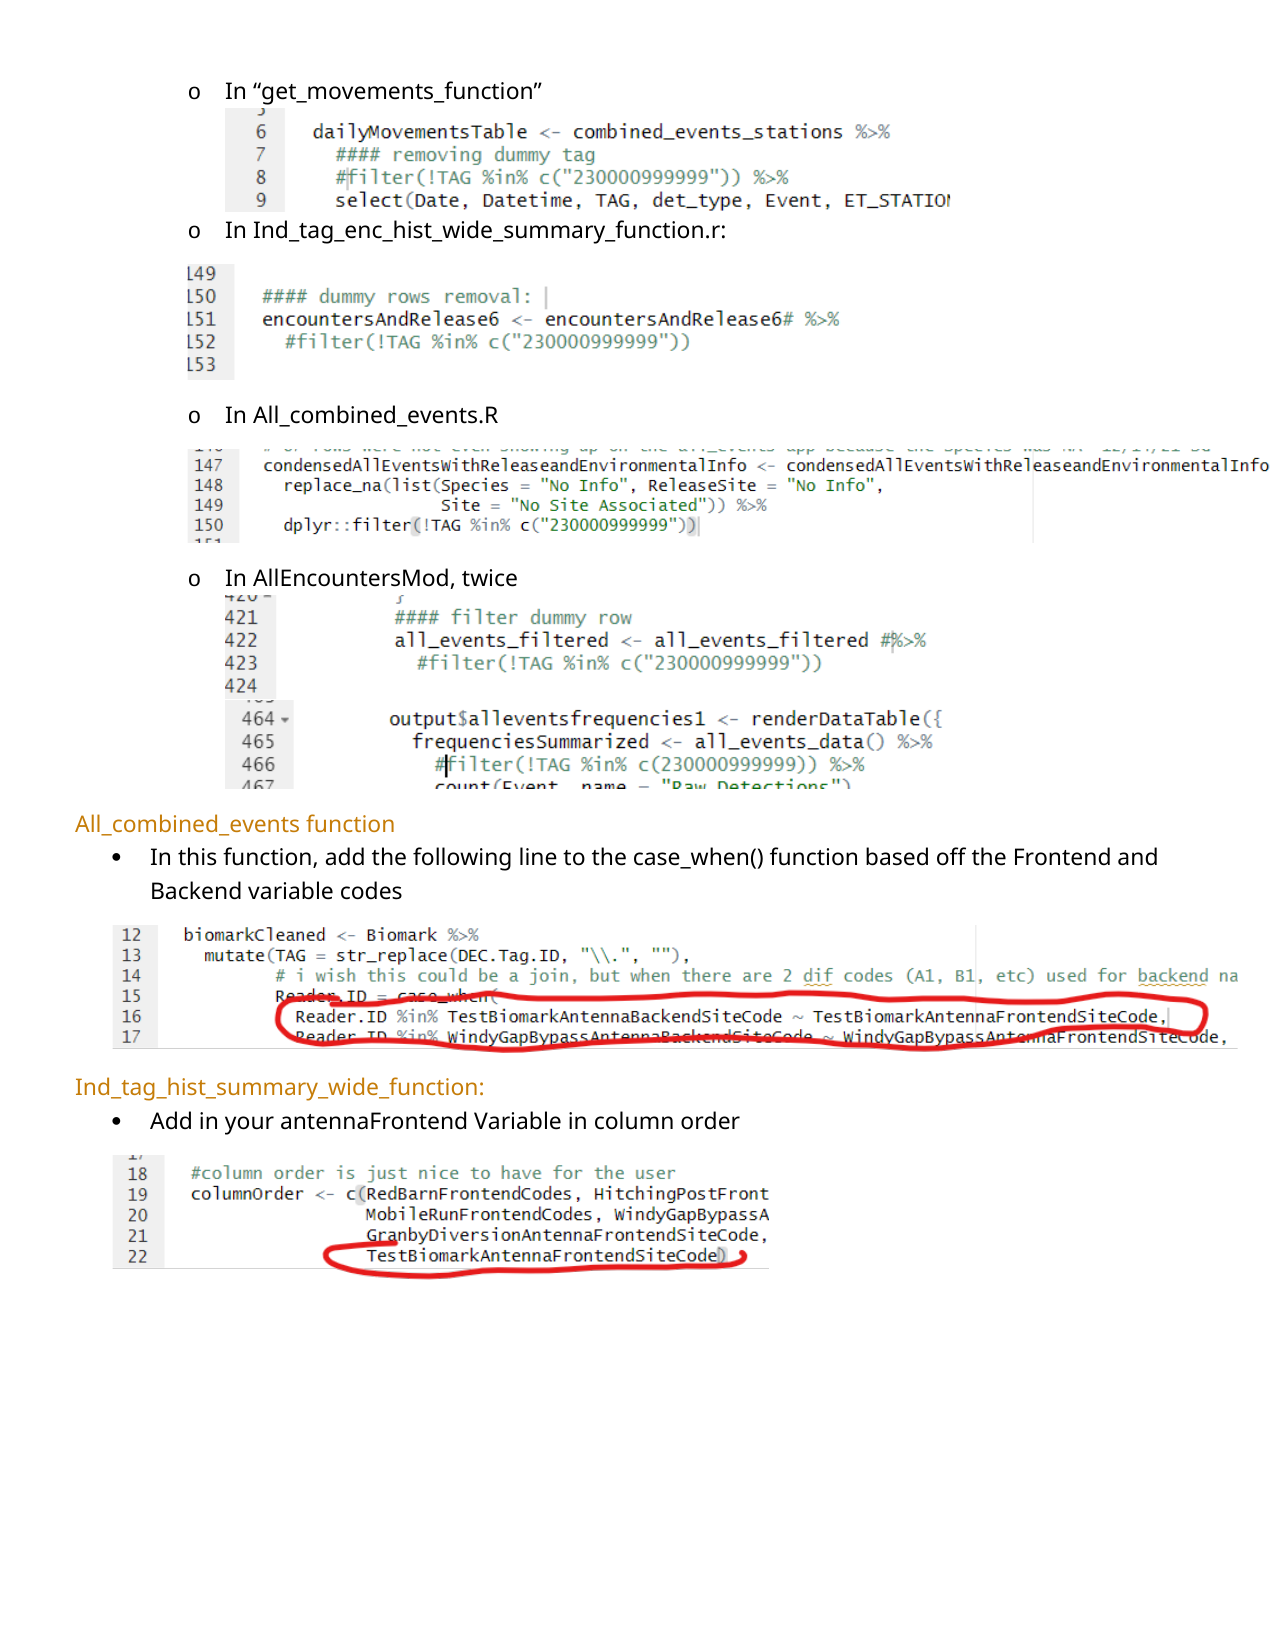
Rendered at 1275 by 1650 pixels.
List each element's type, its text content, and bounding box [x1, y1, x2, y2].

list In All_combined_events.R [187, 398, 1200, 430]
subtitle All_combined_events function [75, 807, 1200, 839]
list In AllEncountersMod, twice [187, 562, 1200, 593]
list In “get_movements_function” [187, 75, 1200, 106]
picture [225, 595, 979, 699]
picture [225, 700, 1003, 789]
list In Ind_tag_enc_hist_wide_summary_function.r: [187, 214, 1200, 245]
picture [112, 1155, 769, 1281]
picture [225, 108, 951, 212]
list Add in your antennaFrontend Variable in column order [112, 1105, 1200, 1136]
picture [187, 449, 1275, 543]
list In this function, add the following line to the case_when() function based off the Frontend and Backend variable codes [112, 841, 1200, 906]
picture [187, 264, 854, 380]
picture [112, 925, 1238, 1053]
subtitle Ind_tag_hist_summary_wide_function: [75, 1071, 1200, 1103]
